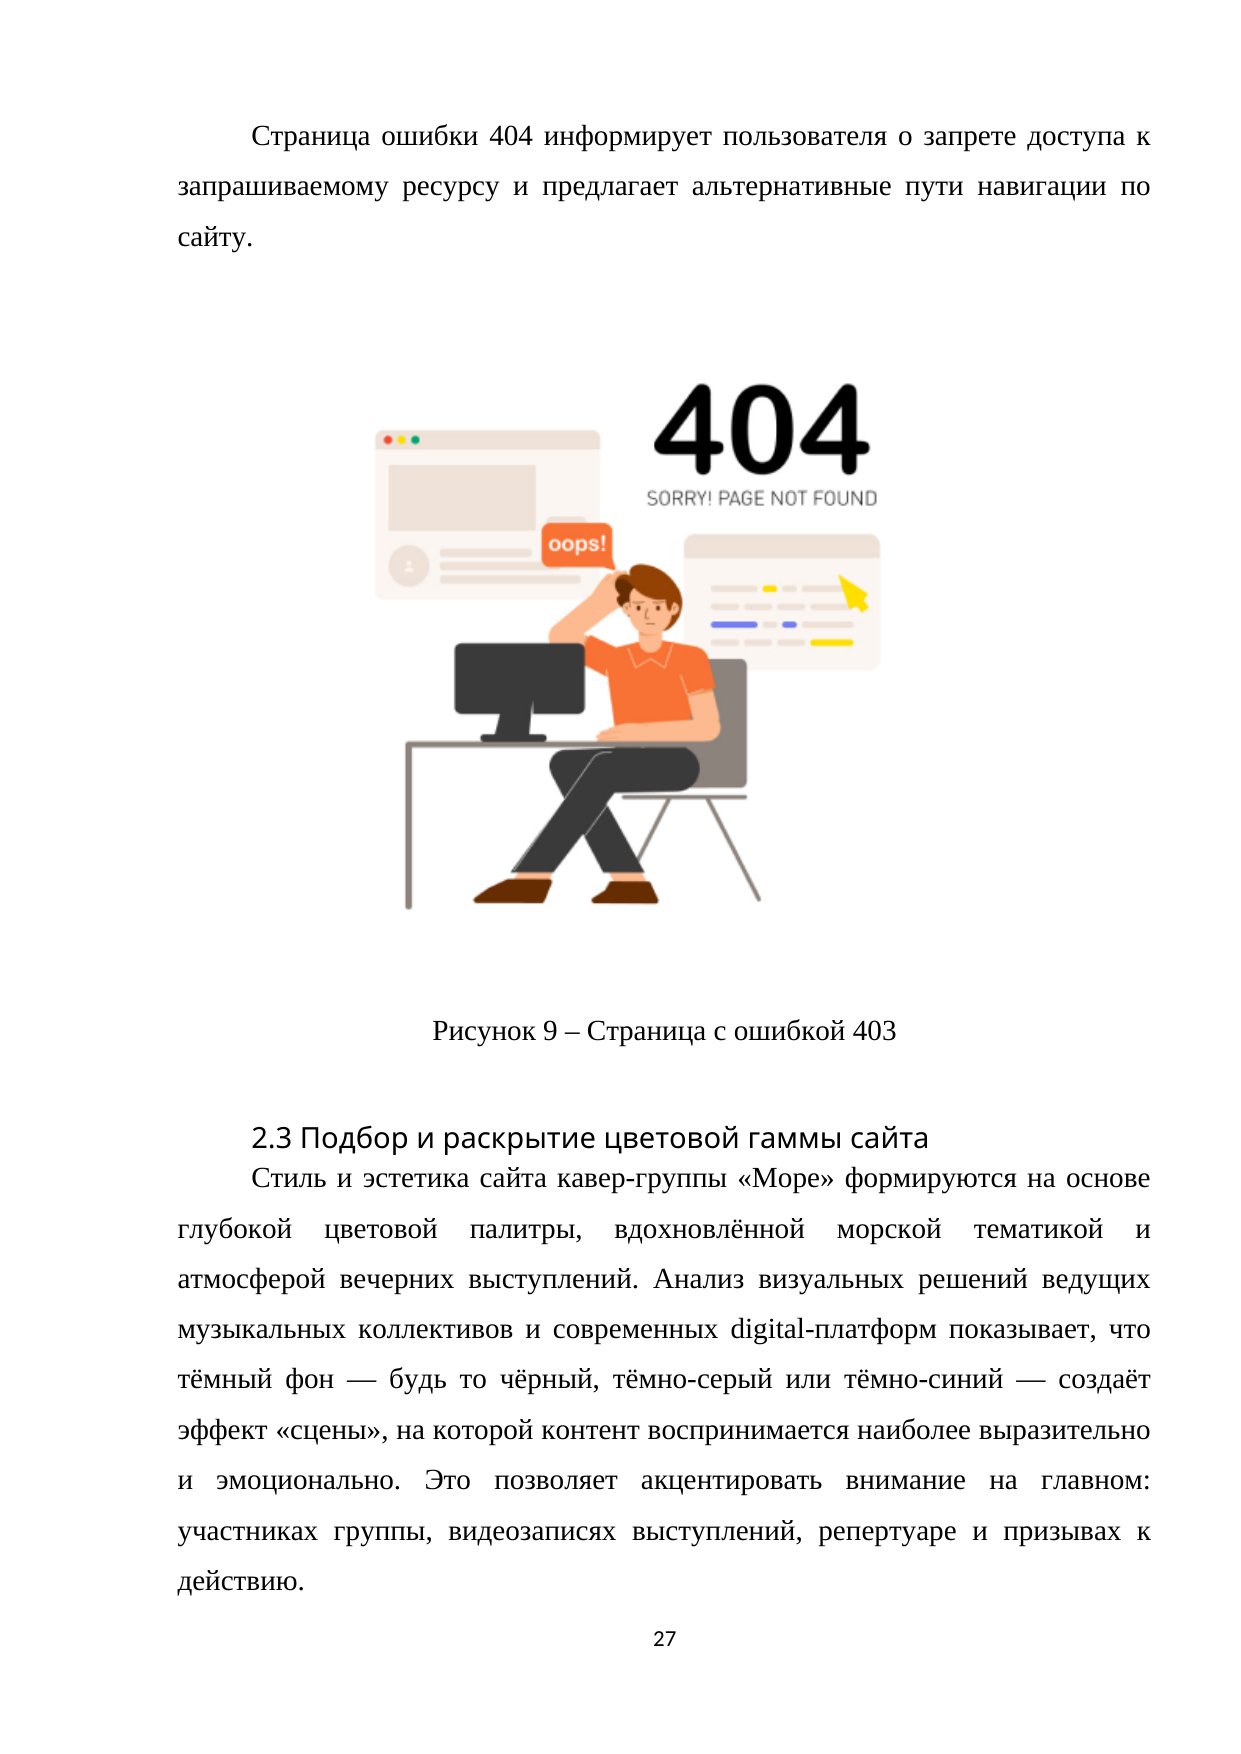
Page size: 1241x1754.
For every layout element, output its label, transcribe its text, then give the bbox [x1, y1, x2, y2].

text Страница ошибки 404 информирует пользователя о запрете доступа к запрашиваемому ресурсу и предлагает альтернативные пути навигации по сайту. [177, 118, 1152, 252]
subtitle 2.3 Подбор и раскрытие цветовой гаммы сайта [177, 1118, 1152, 1157]
text Рисунок 9 – Страница с ошибкой 403 [177, 1013, 1152, 1046]
picture [251, 269, 1030, 999]
text Стиль и эстетика сайта кавер-группы «Море» формируются на основе глубокой цветовой палитры, вдохновлённой морской тематикой и атмосферой вечерних выступлений. Анализ визуальных решений ведущих музыкальных коллективов и современных digital-платформ показывает, что тёмный фон — будь то чёрный, тёмно-серый или тёмно-синий — создаёт эффект «сцены», на которой контент воспринимается наиболее выразительно и эмоционально. Это позволяет акцентировать внимание на главном: участниках группы, видеозаписях выступлений, репертуаре и призывах к действию. [177, 1160, 1152, 1596]
